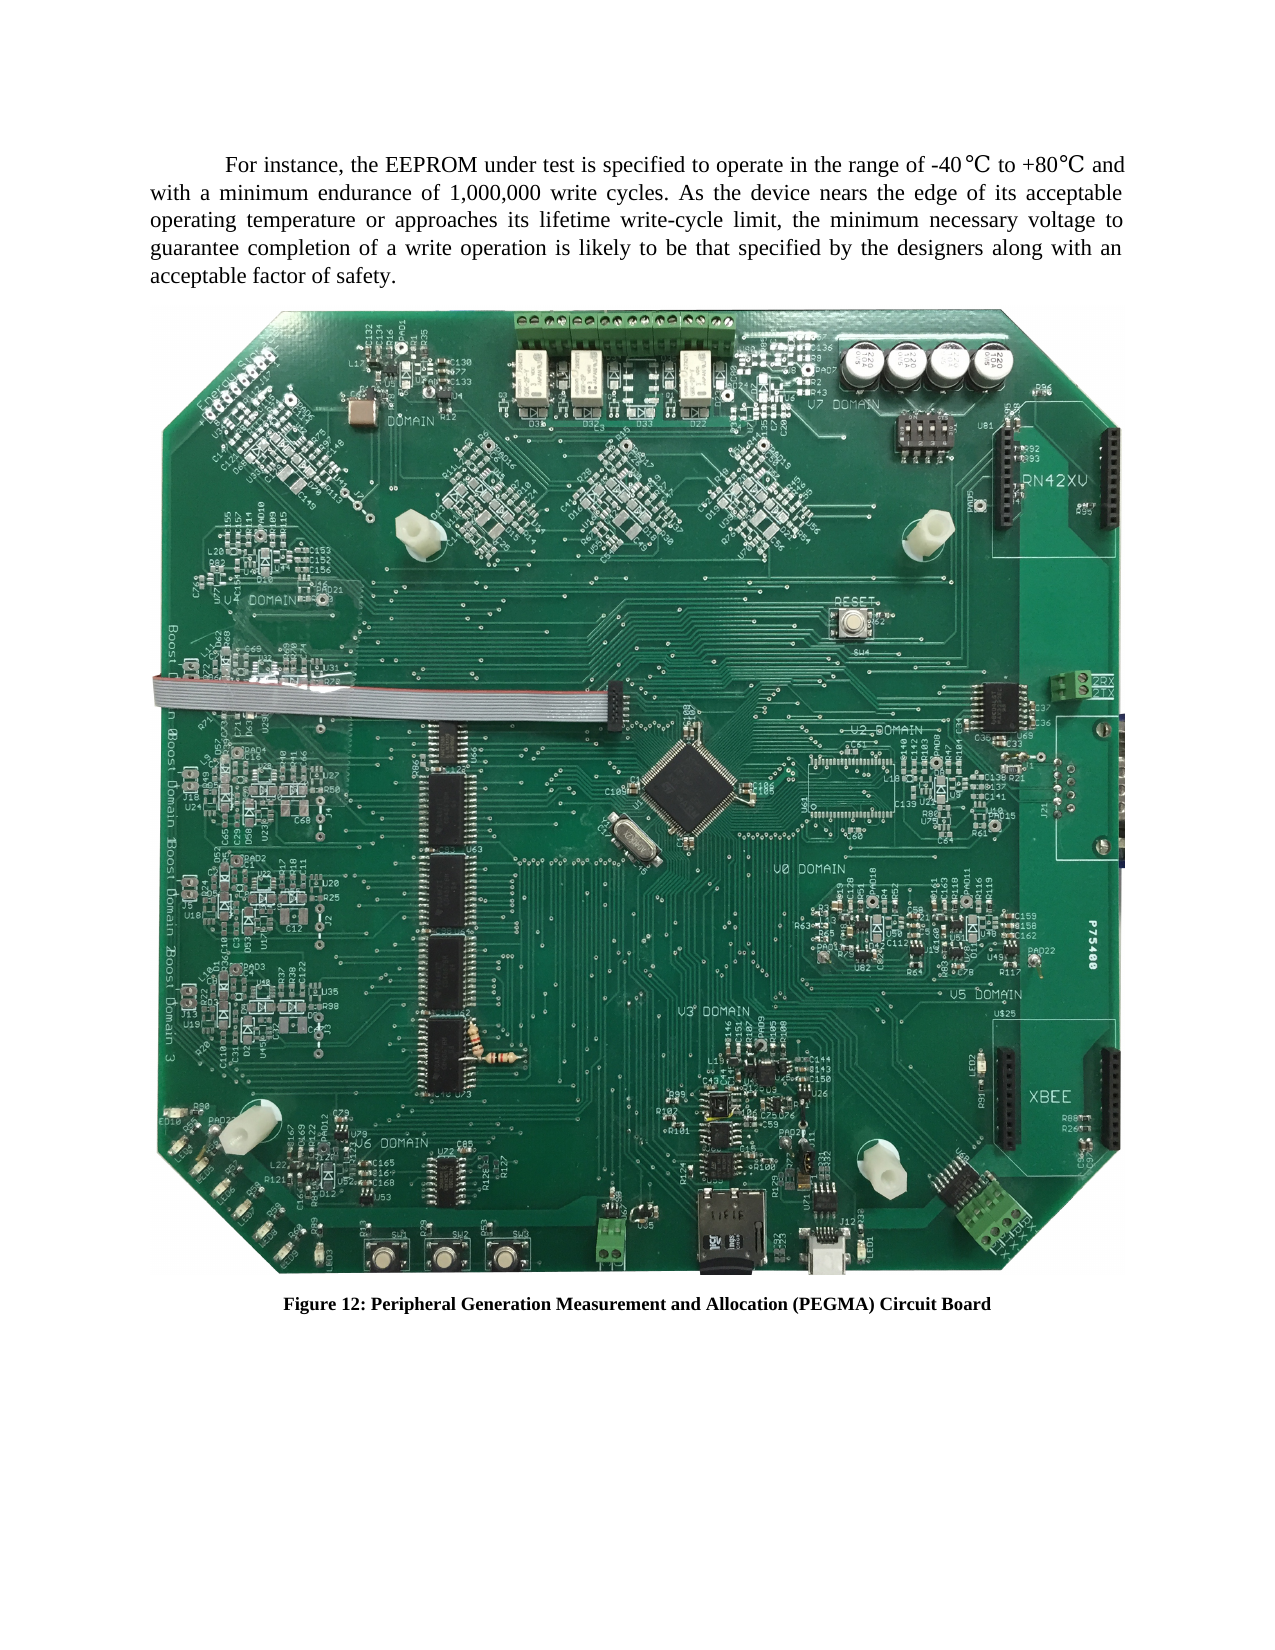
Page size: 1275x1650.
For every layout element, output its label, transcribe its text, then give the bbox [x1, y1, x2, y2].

text For instance, the EEPROM under test is specified to operate in the range of -40℃ to +80℃ and with a minimum endurance of 1,000,000 write cycles. As the device nears the edge of its acceptable operating temperature or approaches its lifetime write-cycle limit, the minimum necessary voltage to guarantee completion of a write operation is likely to be that specified by the designers along with an acceptable factor of safety. [150, 150, 1125, 288]
text Figure 12: Peripheral Generation Measurement and Allocation (PEGMA) Circuit Board [150, 1292, 1125, 1314]
picture [150, 305, 1125, 1275]
